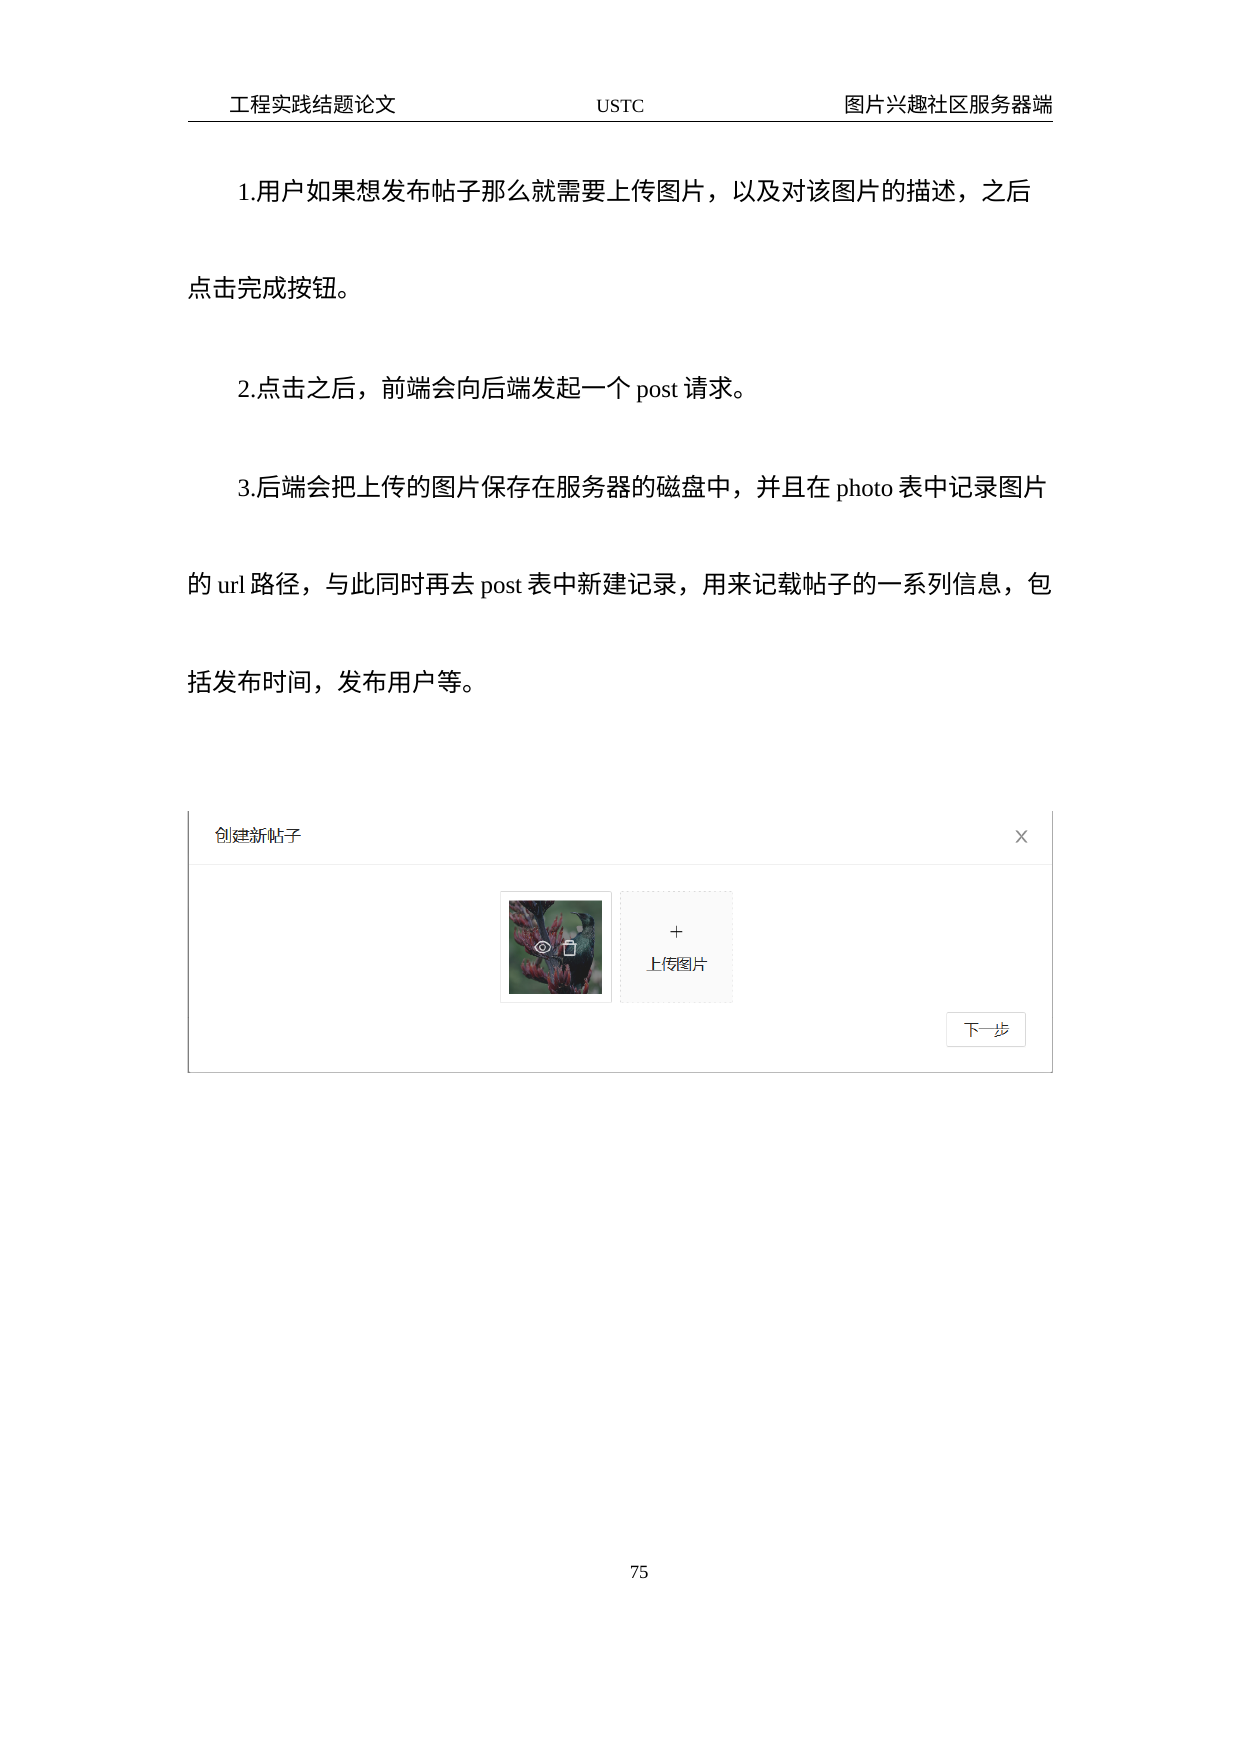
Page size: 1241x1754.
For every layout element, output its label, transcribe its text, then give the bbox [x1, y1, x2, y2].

text 3.后端会把上传的图片保存在服务器的磁盘中，并且在photo表中记录图片的url路径，与此同时再去post表中新建记录，用来记载帖子的一系列信息，包括发布时间，发布用户等。 [187, 453, 1053, 713]
picture [187, 811, 1053, 1073]
text 2.点击之后，前端会向后端发起一个post请求。 [187, 354, 1053, 419]
text 1.用户如果想发布帖子那么就需要上传图片，以及对该图片的描述，之后点击完成按钮。 [187, 157, 1053, 319]
